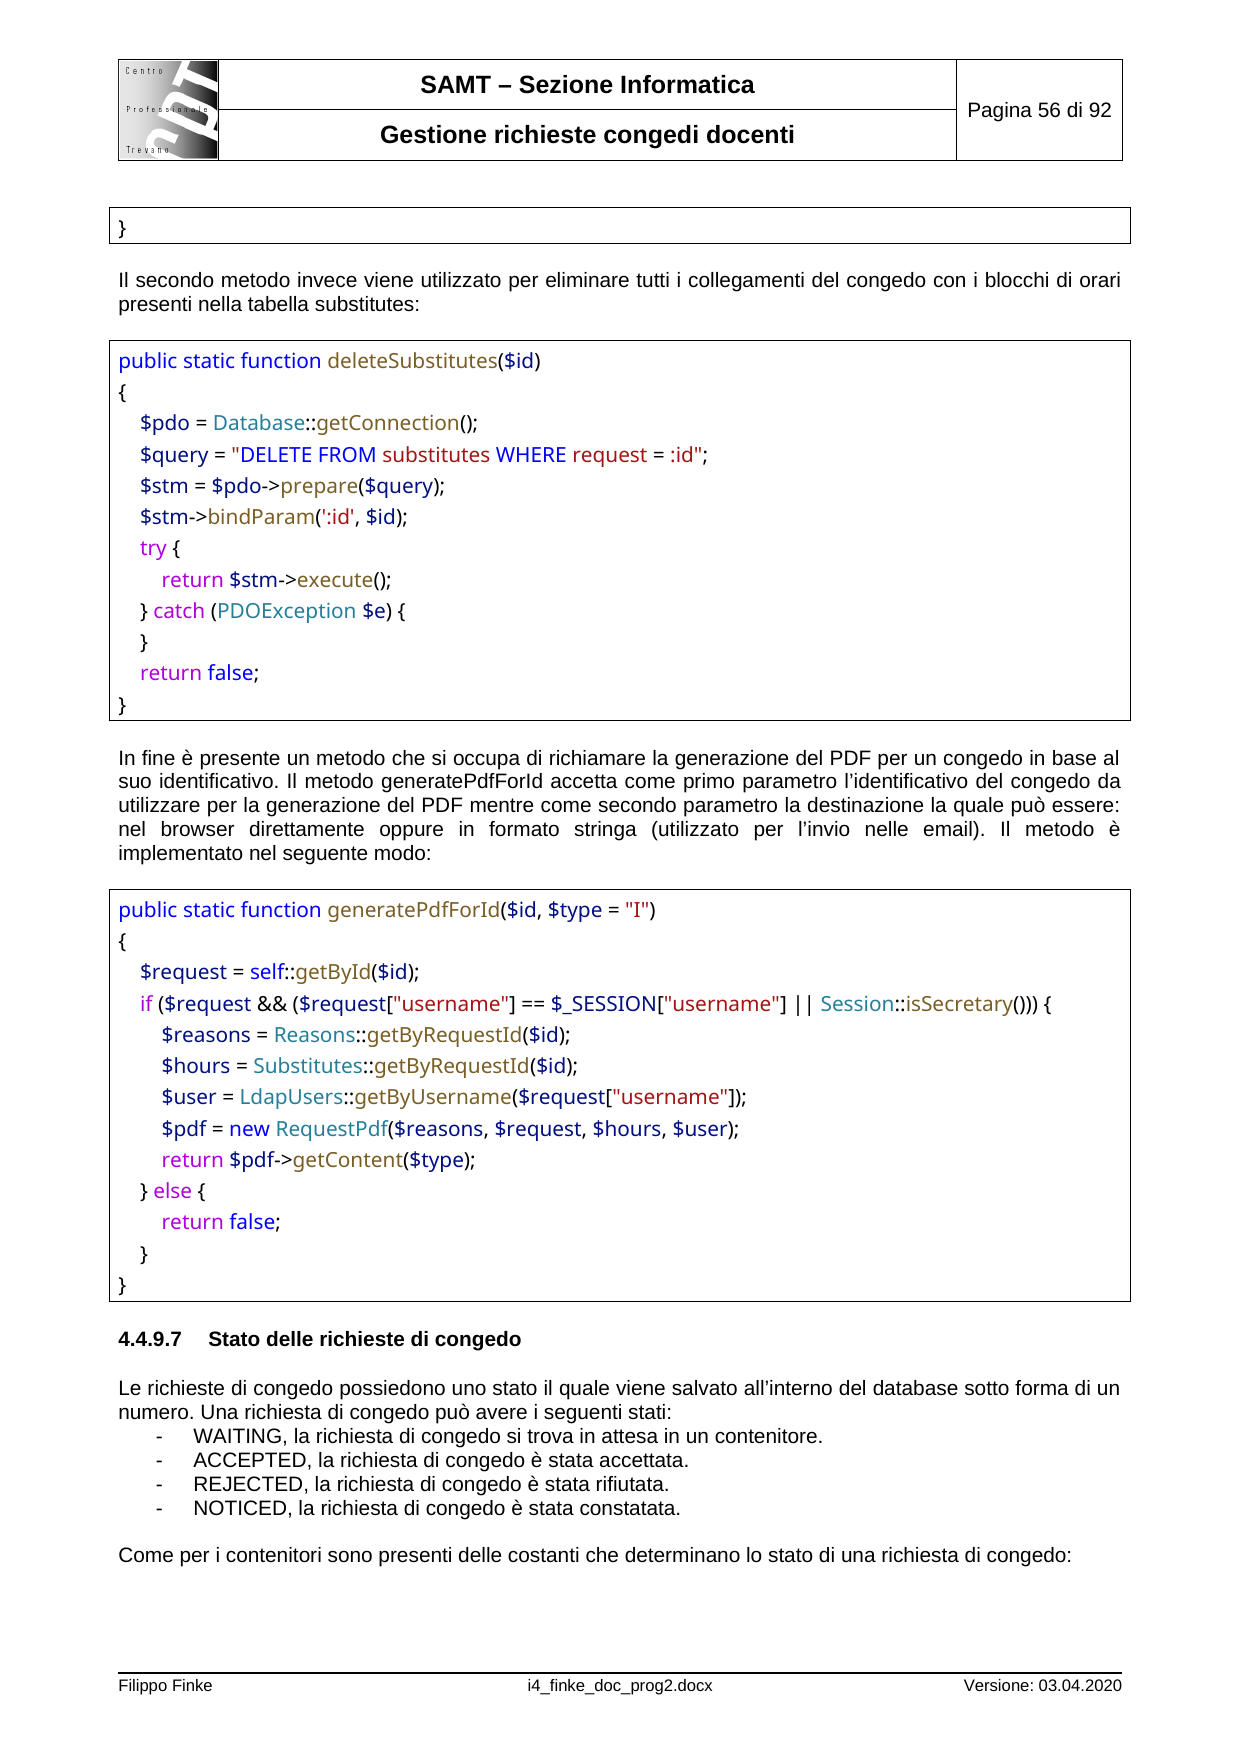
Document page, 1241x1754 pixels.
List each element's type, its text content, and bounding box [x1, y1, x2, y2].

text return $pdf->getContent($type); [118, 1142, 1122, 1173]
text return $stm->execute(); [118, 562, 1122, 593]
text } else { [118, 1173, 1122, 1205]
text } catch (PDOException $e) { [118, 593, 1122, 624]
text $request = self::getById($id); [118, 955, 1122, 986]
text { [118, 923, 1122, 955]
text Il secondo metodo invece viene utilizzato per eliminare tutti i collegamenti del congedo con i blocchi di orari presenti nella tabella substitutes: [118, 268, 1122, 316]
text return false; [118, 1205, 1122, 1236]
text return false; [118, 656, 1122, 684]
text } [118, 1236, 1122, 1264]
text } [110, 684, 1130, 720]
text if ($request && ($request["username"] == $_SESSION["username"] || Session::isSecretary())) { [118, 986, 1122, 1017]
text try { [118, 531, 1122, 562]
text $hours = Substitutes::getByRequestId($id); [118, 1048, 1122, 1080]
text Le richieste di congedo possiedono uno stato il quale viene salvato all’interno del database sotto forma di un numero. Una richiesta di congedo può avere i seguenti stati: [118, 1376, 1122, 1423]
text $stm->bindParam(':id', $id); [118, 499, 1122, 531]
text $query = "DELETE FROM substitutes WHERE request = :id"; [118, 437, 1122, 468]
text $pdf = new RequestPdf($reasons, $request, $hours, $user); [118, 1111, 1122, 1142]
text } [110, 1264, 1130, 1301]
subtitle Stato delle richieste di congedo [118, 1327, 1122, 1351]
text public static function generatePdfForId($id, $type = "I") [110, 890, 1130, 923]
text $stm = $pdo->prepare($query); [118, 468, 1122, 499]
list ACCEPTED, la richiesta di congedo è stata accettata. [156, 1447, 1122, 1471]
text { [118, 374, 1122, 406]
list REJECTED, la richiesta di congedo è stata rifiutata. [156, 1471, 1122, 1495]
text } [110, 208, 1130, 243]
picture [118, 60, 218, 159]
text $pdo = Database::getConnection(); [118, 406, 1122, 437]
text $reasons = Reasons::getByRequestId($id); [118, 1017, 1122, 1048]
text } [118, 624, 1122, 656]
text In fine è presente un metodo che si occupa di richiamare la generazione del PDF per un congedo in base al suo identificativo. Il metodo generatePdfForId accetta come primo parametro l’identificativo del congedo da utilizzare per la generazione del PDF mentre come secondo parametro la destinazione la quale può essere: nel browser direttamente oppure in formato stringa (utilizzato per l’invio nelle email). Il metodo è implementato nel seguente modo: [118, 745, 1122, 865]
list NOTICED, la richiesta di congedo è stata constatata. [156, 1495, 1122, 1519]
list WAITING, la richiesta di congedo si trova in attesa in un contenitore. [156, 1423, 1122, 1447]
text Come per i contenitori sono presenti delle costanti che determinano lo stato di una richiesta di congedo: [118, 1543, 1122, 1567]
text public static function deleteSubstitutes($id) [110, 341, 1130, 374]
text $user = LdapUsers::getByUsername($request["username"]); [118, 1080, 1122, 1111]
